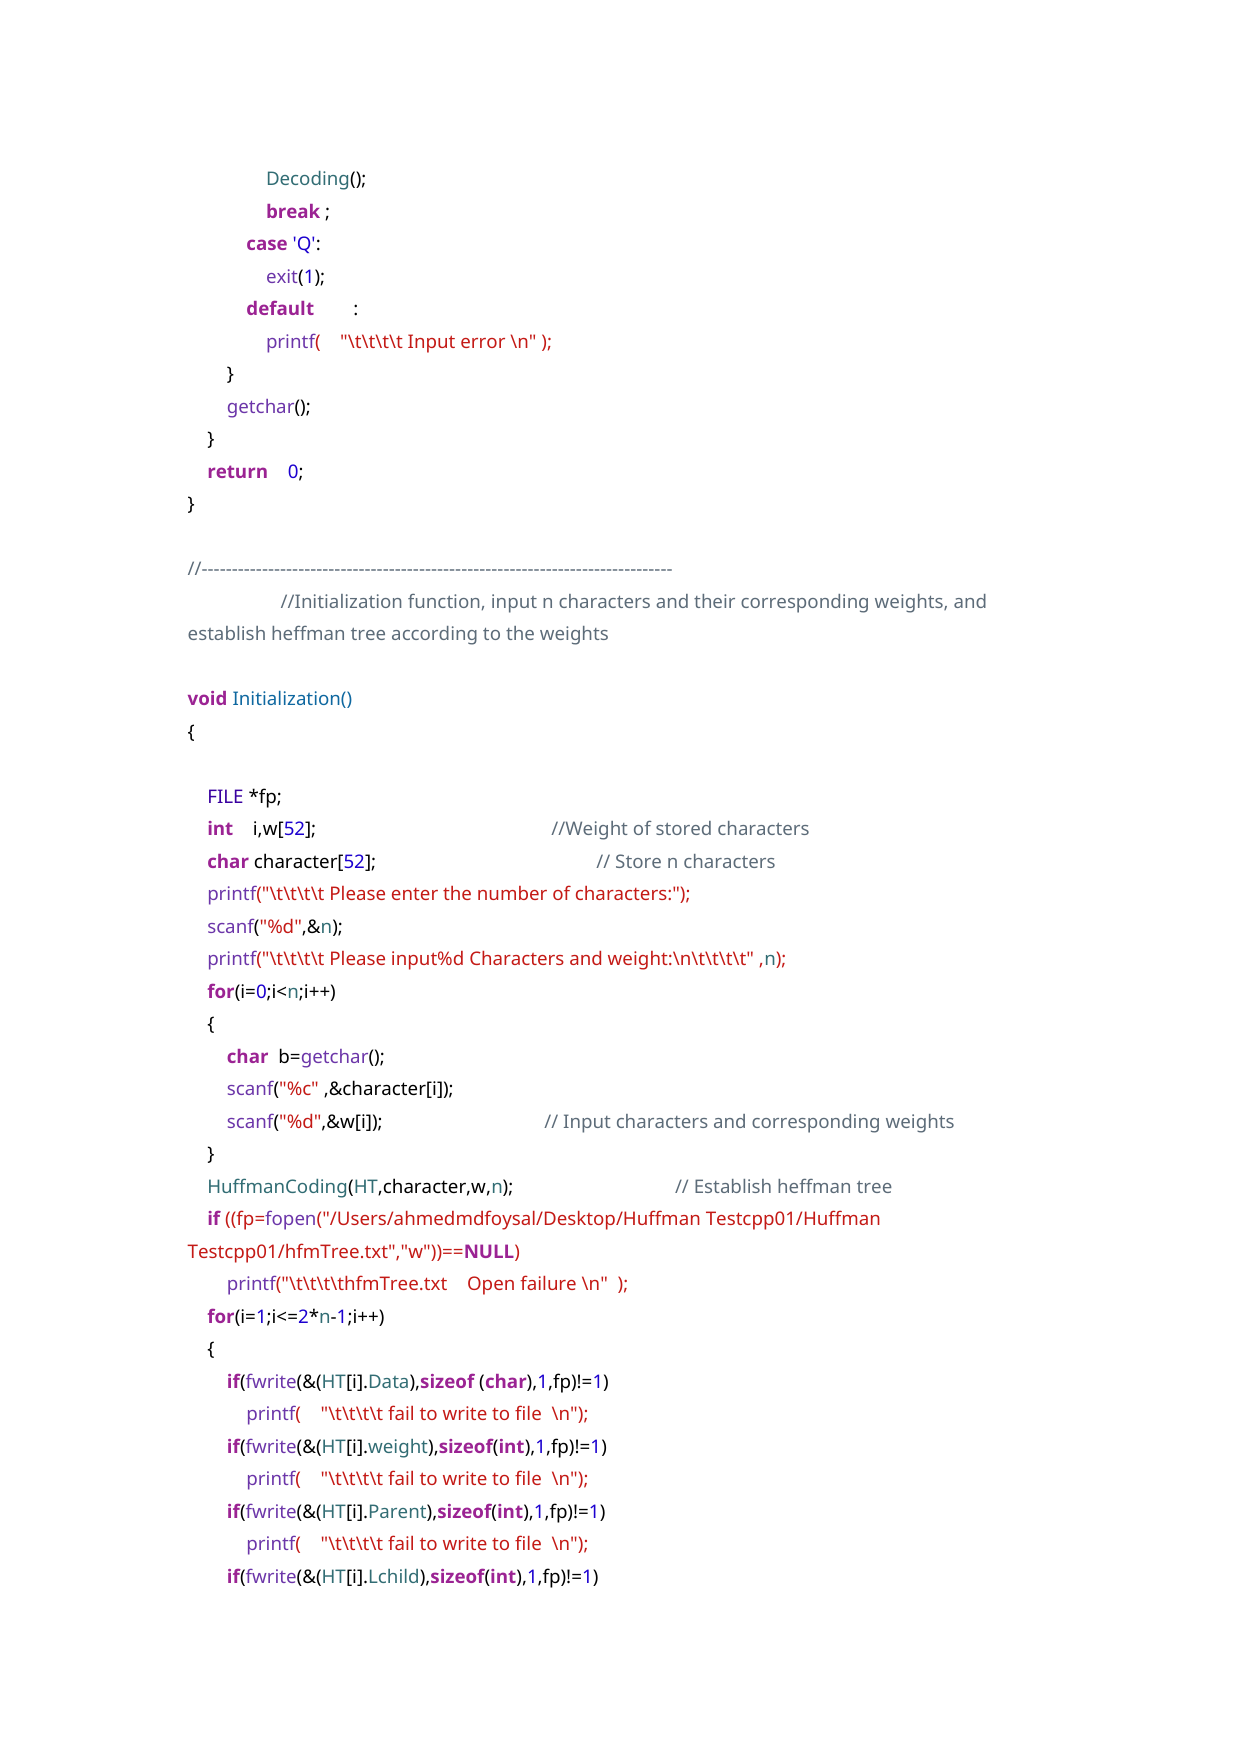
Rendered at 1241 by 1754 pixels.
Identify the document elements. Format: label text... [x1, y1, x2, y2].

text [187, 1462, 1053, 1494]
text exit(1); [187, 259, 1053, 292]
text int i,w[52]; //Weight of stored characters [187, 812, 1053, 844]
text printf("\t\t\t\t Please enter the number of characters:"); [187, 877, 1053, 909]
text for(i=0;i<n;i++) [187, 974, 1053, 1007]
text char b=getchar(); [187, 1039, 1053, 1072]
text if(fwrite(&(HT[i].Data),sizeof (char),1,fp)!=1) [187, 1364, 1053, 1397]
text { [187, 1007, 1053, 1039]
text if(fwrite(&(HT[i].Parent),sizeof(int),1,fp)!=1) [187, 1494, 1053, 1527]
text default : [187, 292, 1053, 324]
text void Initialization() [187, 682, 1053, 714]
text { [187, 1332, 1053, 1364]
text HuffmanCoding(HT,character,w,n); // Establish heffman tree [187, 1169, 1053, 1202]
text printf("\t\t\t\t Please input%d Characters and weight:\n\t\t\t\t" ,n); [187, 942, 1053, 974]
text if(fwrite(&(HT[i].weight),sizeof(int),1,fp)!=1) [187, 1429, 1053, 1462]
text { [187, 714, 1053, 747]
text case 'Q': [187, 227, 1053, 259]
text } [187, 357, 1053, 389]
text if(fwrite(&(HT[i].Lchild),sizeof(int),1,fp)!=1) [187, 1559, 1053, 1592]
text scanf("%c" ,&character[i]); [187, 1072, 1053, 1104]
text char character[52]; // Store n characters [187, 844, 1053, 877]
text for(i=1;i<=2*n-1;i++) [187, 1299, 1053, 1332]
text getchar(); [187, 389, 1053, 422]
text return 0; [187, 454, 1053, 487]
text FILE *fp; [187, 779, 1053, 812]
text printf( "\t\t\t\t Input error \n" ); [187, 324, 1053, 357]
text //Initialization function, input n characters and their corresponding weights, and establish heffman tree according to the weights [187, 584, 1053, 649]
text if ((fp=fopen("/Users/ahmedmdfoysal/Desktop/Huffman Testcpp01/Huffman Testcpp01/hfmTree.txt","w"))==NULL) [187, 1202, 1053, 1267]
text Decoding(); [187, 162, 1053, 194]
text scanf("%d",&n); [187, 909, 1053, 942]
text printf("\t\t\t\thfmTree.txt Open failure \n" ); [187, 1267, 1053, 1299]
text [187, 1527, 1053, 1559]
text } [187, 422, 1053, 454]
text printf( "\t\t\t\t fail to write to file \n"); [187, 1397, 1053, 1429]
text scanf("%d",&w[i]); // Input characters and corresponding weights [187, 1104, 1053, 1137]
text //------------------------------------------------------------------------------ [187, 552, 1053, 584]
text break ; [187, 194, 1053, 227]
text } [187, 1137, 1053, 1169]
text } [187, 487, 1053, 519]
